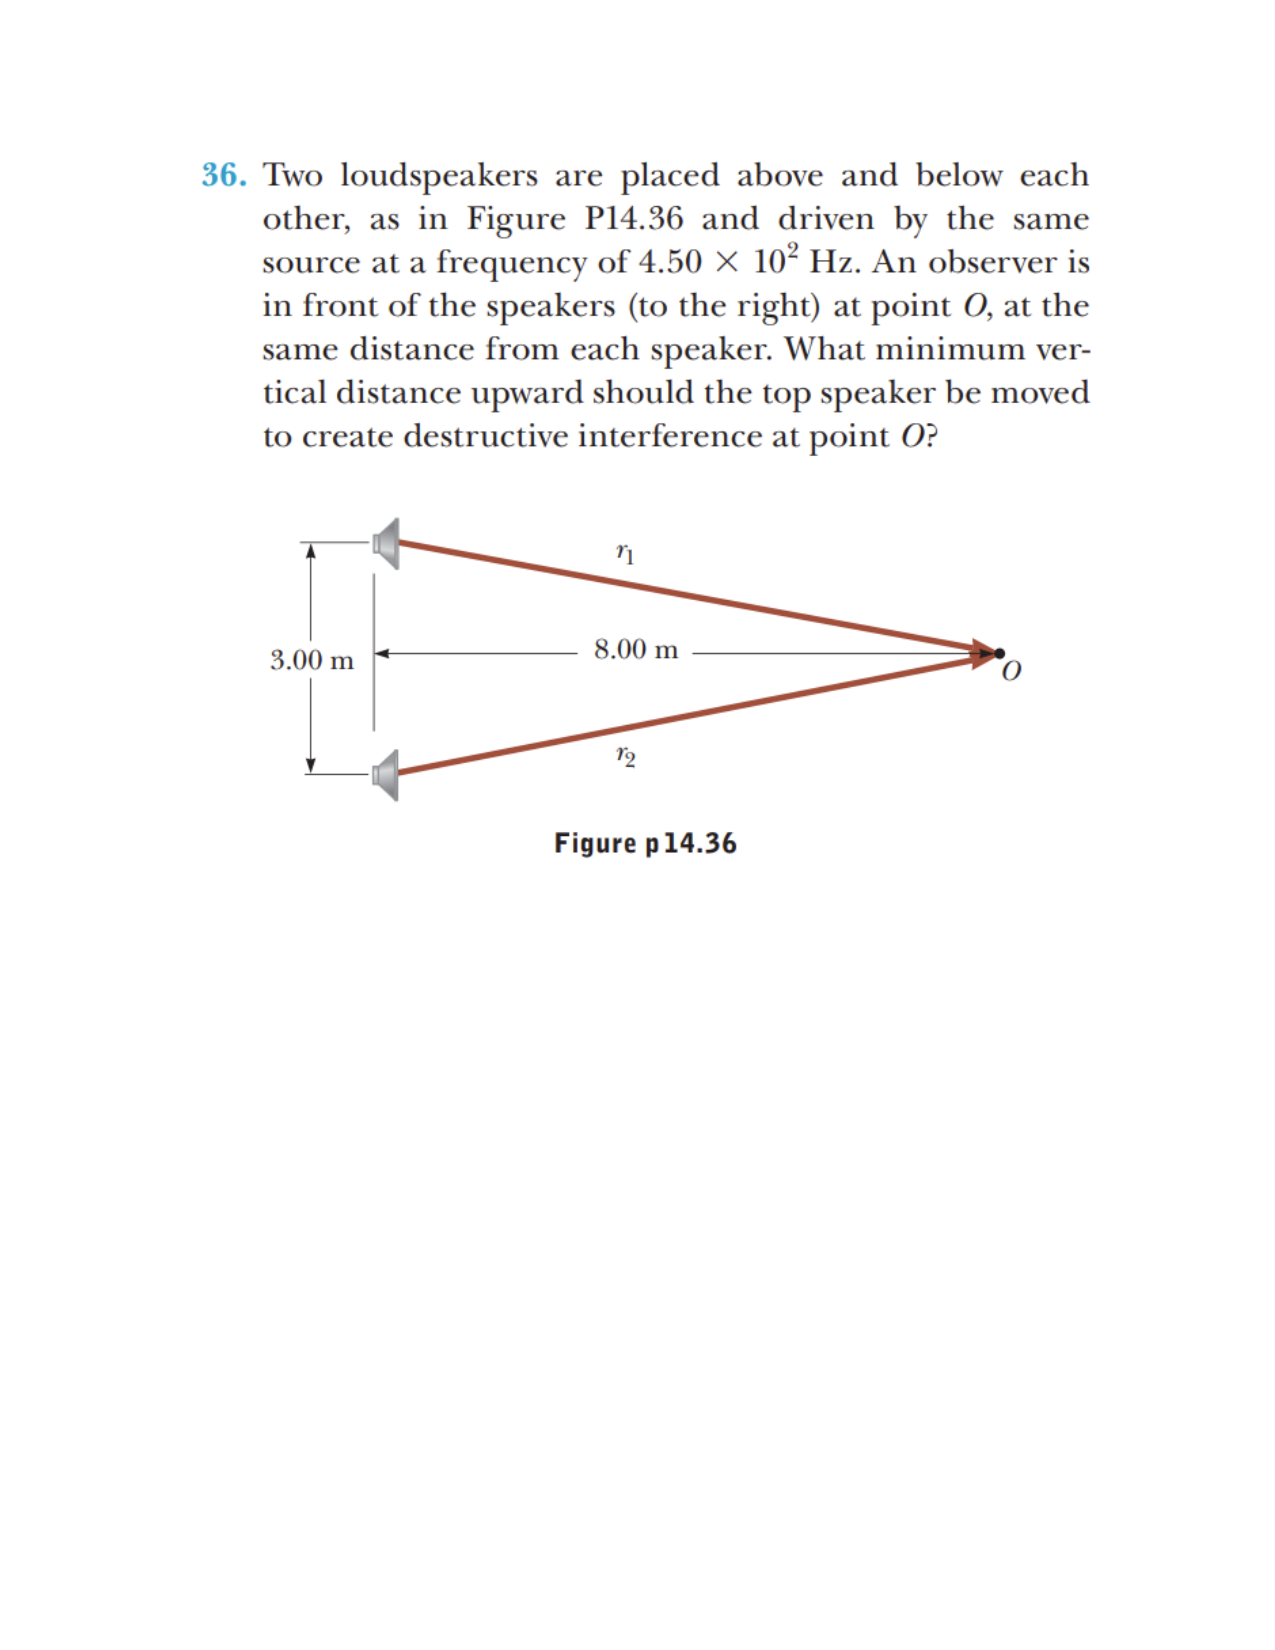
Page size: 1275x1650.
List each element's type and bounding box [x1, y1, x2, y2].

picture [150, 150, 1125, 869]
